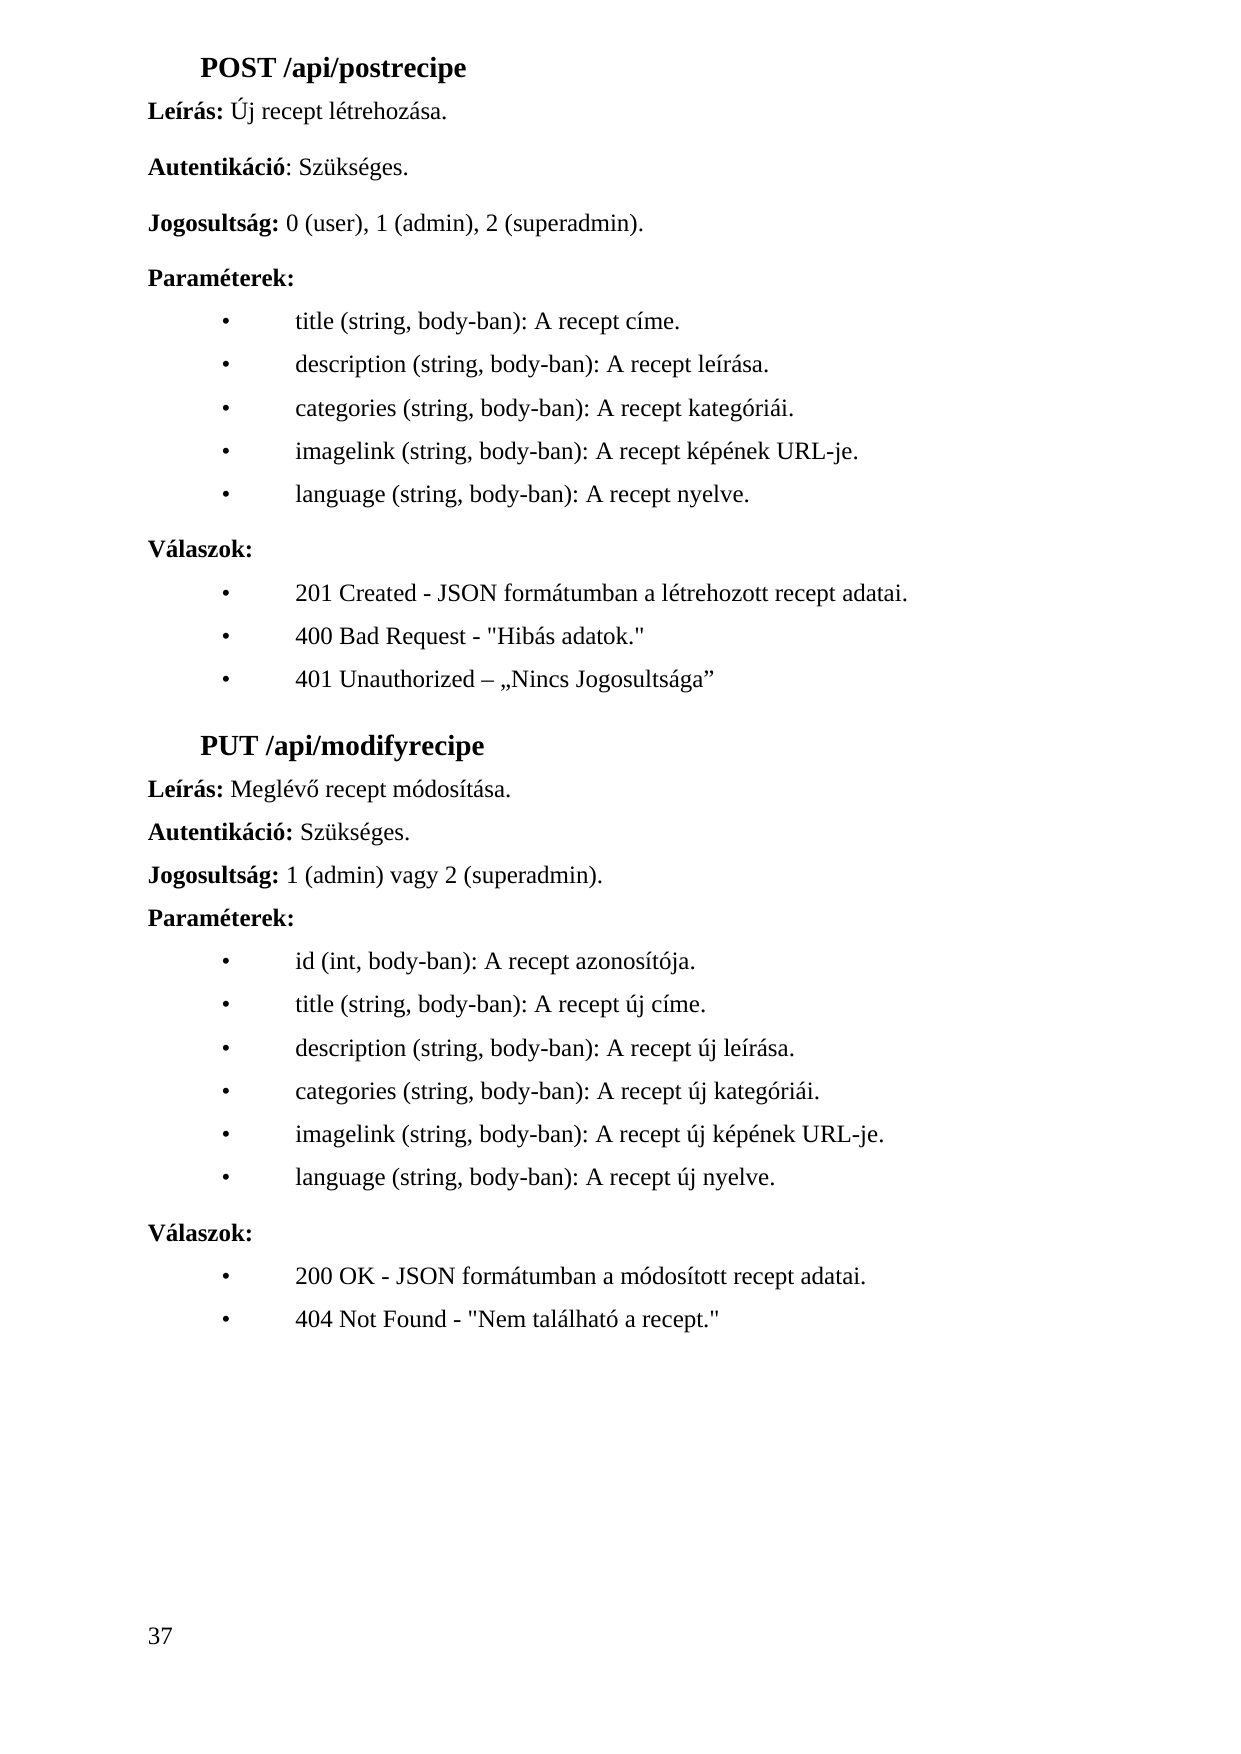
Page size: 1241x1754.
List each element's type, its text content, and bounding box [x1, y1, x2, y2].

text • description (string, body-ban): A recept új leírása. [148, 1033, 1093, 1061]
text Válaszok: [148, 534, 1093, 563]
text Paraméterek: [148, 263, 1093, 292]
text • title (string, body-ban): A recept címe. [148, 306, 1093, 335]
text • imagelink (string, body-ban): A recept képének URL-je. [148, 436, 1093, 464]
text Válaszok: [148, 1218, 1093, 1246]
text • 400 Bad Request - "Hibás adatok." [148, 621, 1093, 649]
text • 200 OK - JSON formátumban a módosított recept adatai. [148, 1261, 1093, 1289]
text Paraméterek: [148, 903, 1093, 932]
text Leírás: Meglévő recept módosítása. [148, 774, 1093, 803]
text Jogosultság: 1 (admin) vagy 2 (superadmin). [148, 860, 1093, 889]
text • description (string, body-ban): A recept leírása. [148, 349, 1093, 378]
text Leírás: Új recept létrehozása. [148, 96, 1093, 125]
list PUT /api/modifyrecipe [148, 728, 1093, 761]
list POST /api/postrecipe [148, 50, 1093, 84]
text • 401 Unauthorized – „Nincs Jogosultsága” [148, 664, 1093, 693]
text • language (string, body-ban): A recept új nyelve. [148, 1162, 1093, 1191]
text • imagelink (string, body-ban): A recept új képének URL-je. [148, 1119, 1093, 1148]
text • categories (string, body-ban): A recept új kategóriái. [148, 1076, 1093, 1104]
text • categories (string, body-ban): A recept kategóriái. [148, 393, 1093, 421]
text • title (string, body-ban): A recept új címe. [148, 989, 1093, 1018]
text Autentikáció: Szükséges. [148, 817, 1093, 846]
text • 404 Not Found - "Nem található a recept." [148, 1304, 1093, 1333]
text • language (string, body-ban): A recept nyelve. [148, 479, 1093, 508]
text Autentikáció: Szükséges. [148, 152, 1093, 181]
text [148, 208, 1093, 236]
text • id (int, body-ban): A recept azonosítója. [148, 946, 1093, 975]
text • 201 Created - JSON formátumban a létrehozott recept adatai. [148, 578, 1093, 606]
